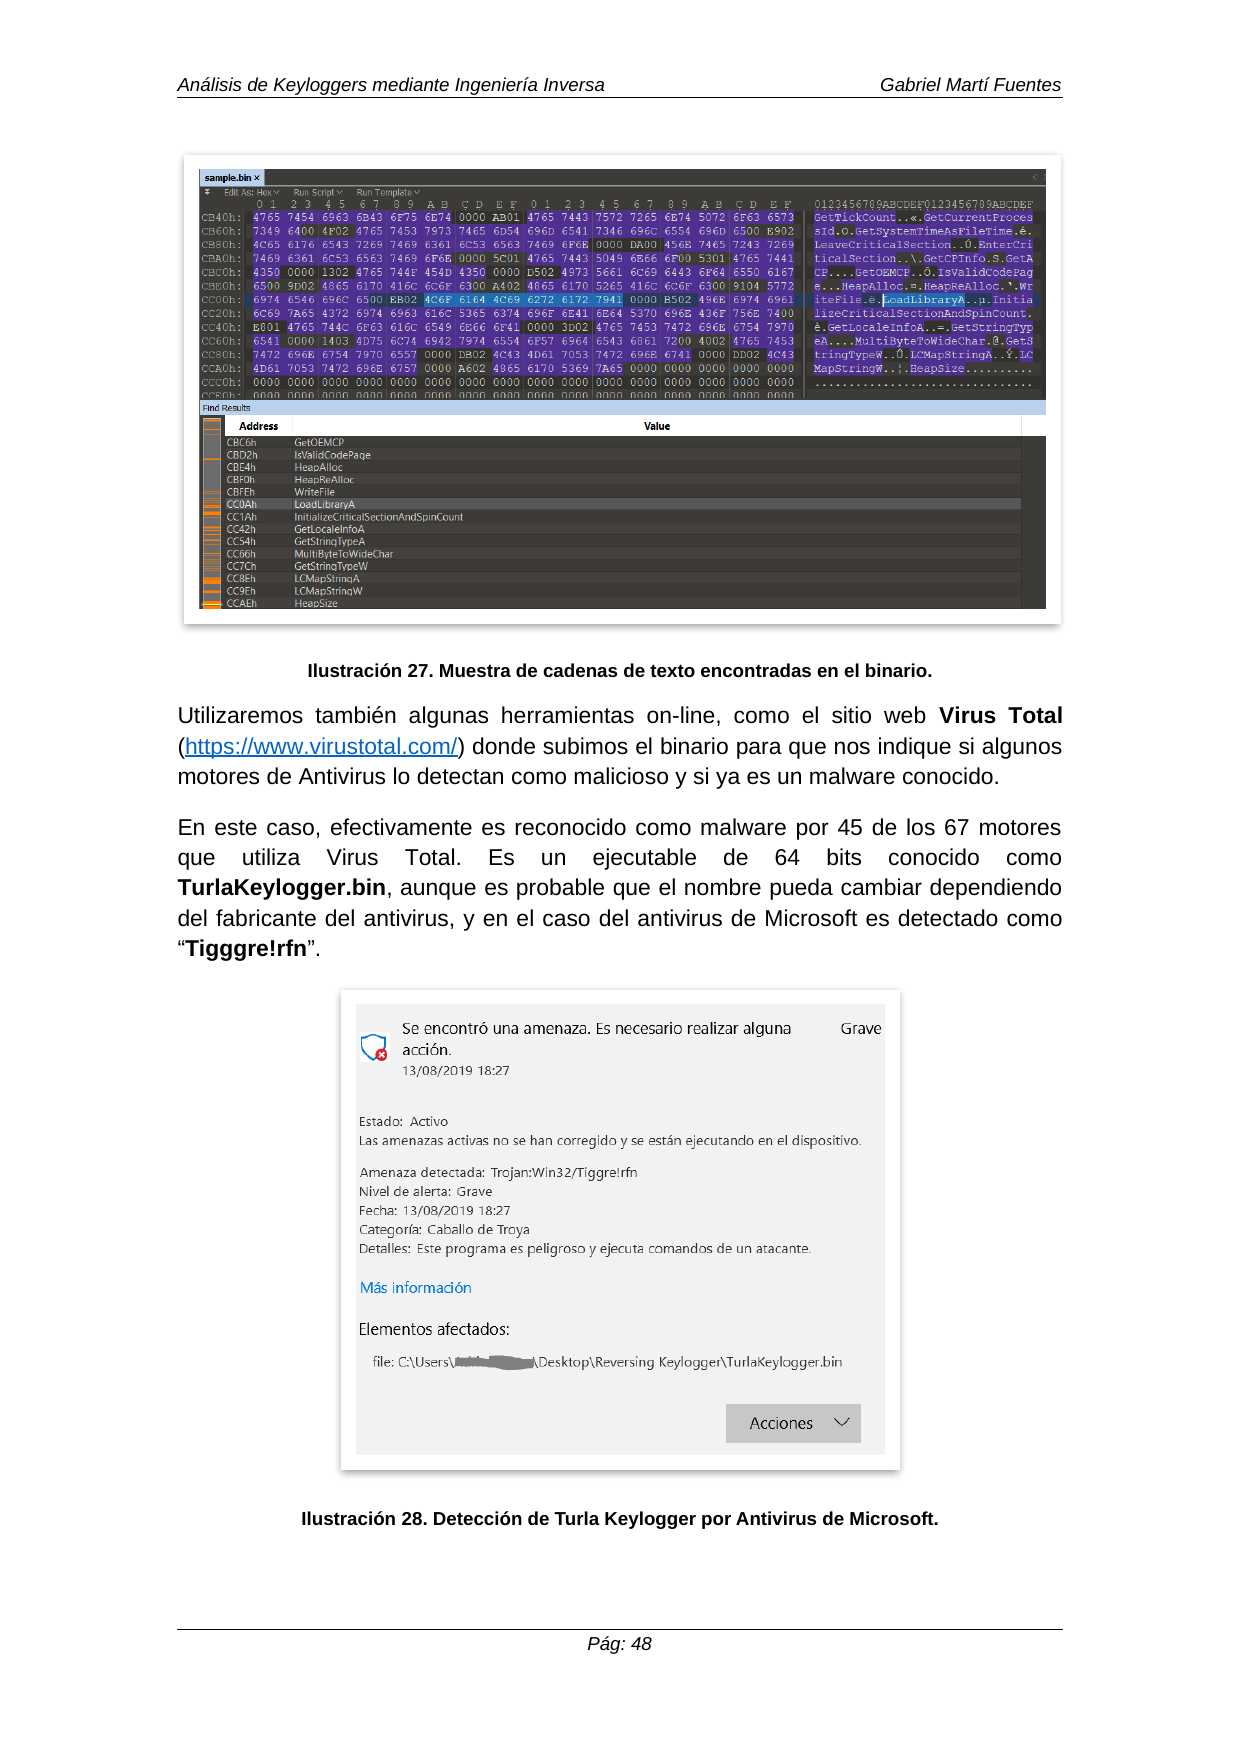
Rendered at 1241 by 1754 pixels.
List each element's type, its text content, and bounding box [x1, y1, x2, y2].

text Utilizaremos también algunas herramientas on-line, como el sitio web Virus Total (https://www.virustotal.com/) donde subimos el binario para que nos indique si algunos motores de Antivirus lo detectan como malicioso y si ya es un malware conocido. [177, 702, 1063, 789]
picture [356, 1004, 885, 1455]
picture [199, 169, 1046, 609]
text Ilustración 28. Detección de Turla Keylogger por Antivirus de Microsoft. [177, 1507, 1063, 1529]
text Ilustración 27. Muestra de cadenas de texto encontradas en el binario. [177, 660, 1063, 682]
text En este caso, efectivamente es reconocido como malware por 45 de los 67 motores que utiliza Virus Total. Es un ejecutable de 64 bits conocido como TurlaKeylogger.bin, aunque es probable que el nombre pueda cambiar dependiendo del fabricante del antivirus, y en el caso del antivirus de Microsoft es detectado como “Tigggre!rfn”. [177, 814, 1063, 961]
